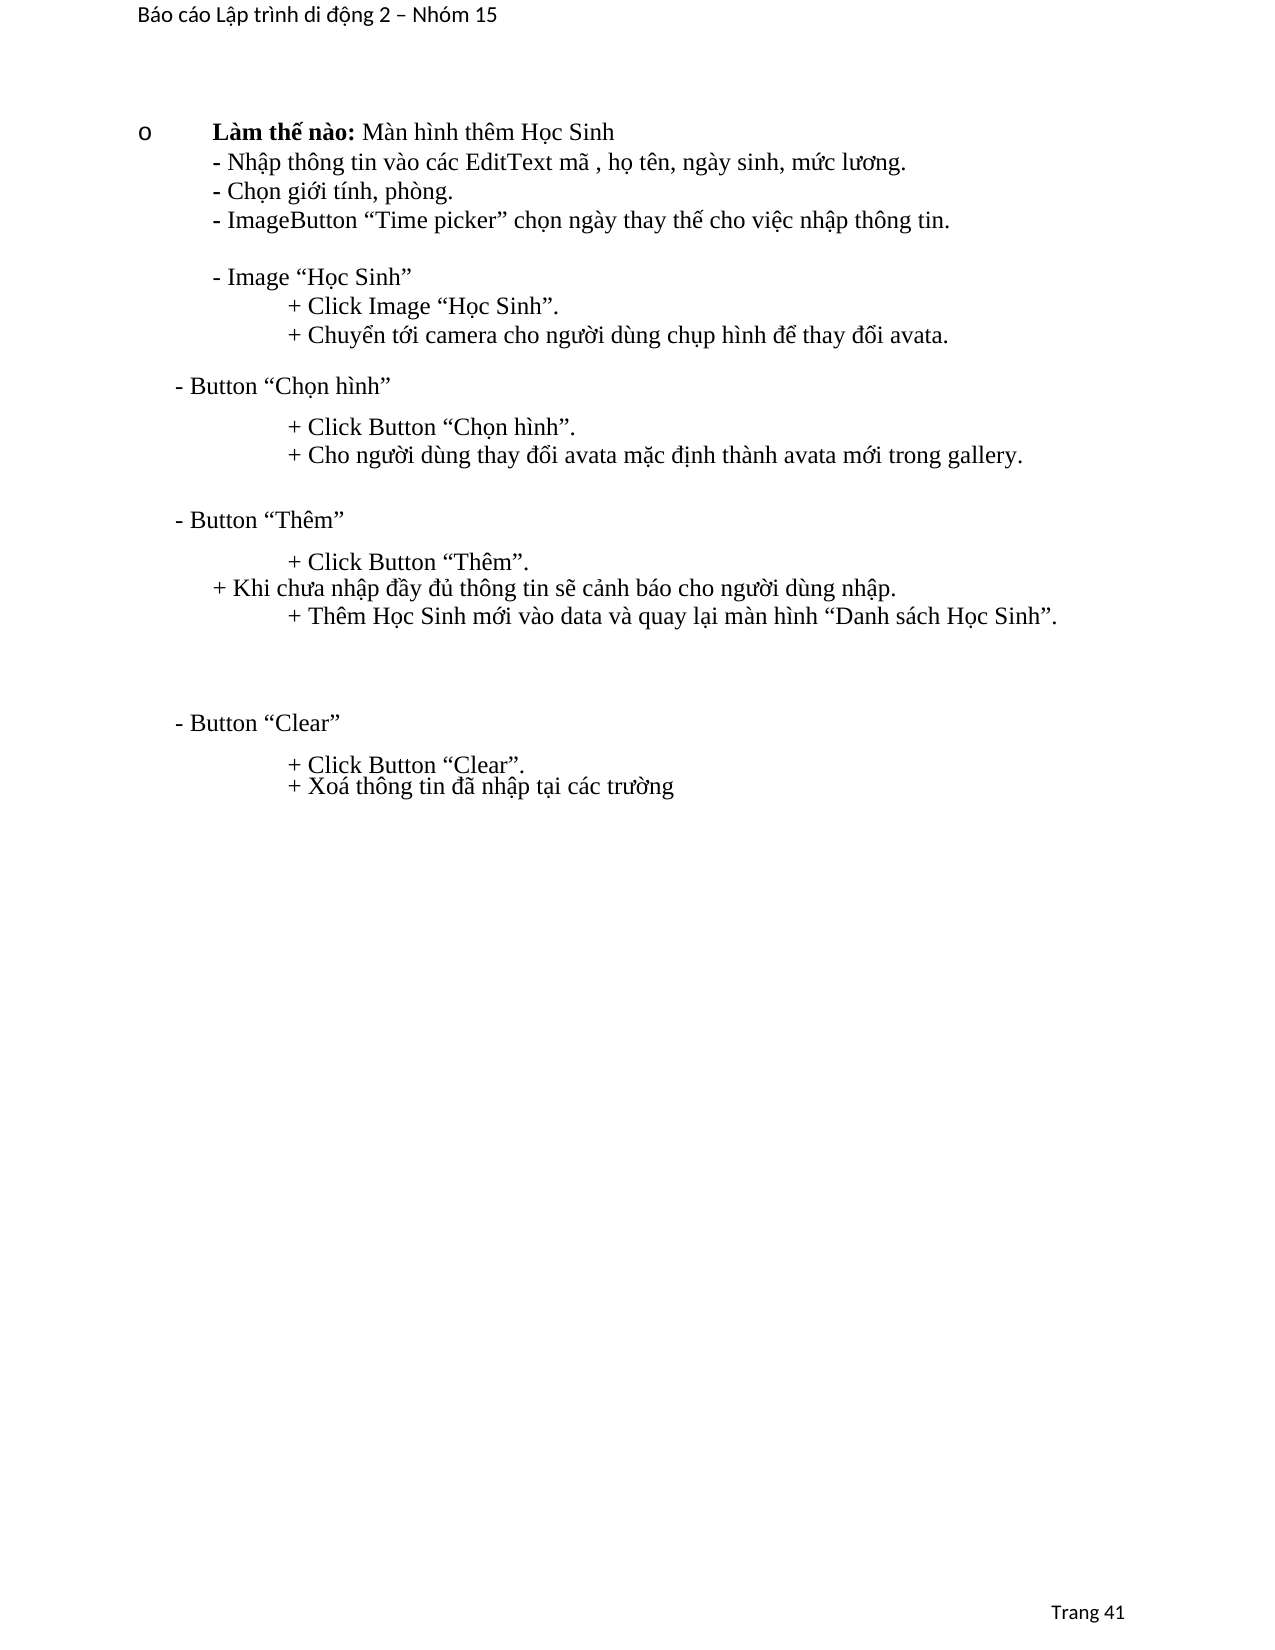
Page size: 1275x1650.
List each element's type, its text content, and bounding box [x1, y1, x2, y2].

text - Button “Chọn hình” [175, 377, 1125, 398]
text + Thêm Học Sinh mới vào data và quay lại màn hình “Danh sách Học Sinh”. [137, 601, 1125, 630]
text - ImageButton “Time picker” chọn ngày thay thế cho việc nhập thông tin. [212, 205, 1125, 234]
text + Click Button “Clear”. [137, 757, 1125, 777]
text + Cho người dùng thay đổi avata mặc định thành avata mới trong gallery. [137, 440, 1125, 469]
list Làm thế nào: Màn hình thêm Học Sinh [137, 117, 1125, 147]
text - Nhập thông tin vào các EditText mã , họ tên, ngày sinh, mức lương. [212, 147, 1125, 176]
text - Button “Clear” [175, 715, 1125, 736]
text + Click Button “Thêm”. [137, 553, 1125, 574]
text + Khi chưa nhập đầy đủ thông tin sẽ cảnh báo cho người dùng nhập. [212, 574, 1125, 601]
text + Chuyển tới camera cho người dùng chụp hình để thay đổi avata. [212, 320, 1125, 349]
text - Button “Thêm” [175, 512, 1125, 533]
text + Click Button “Chọn hình”. [137, 419, 1125, 440]
text + Xoá thông tin đã nhập tại các trường [137, 777, 1125, 798]
text - Image “Học Sinh” [212, 262, 1125, 291]
text - Chọn giới tính, phòng. [212, 176, 1125, 205]
text + Click Image “Học Sinh”. [212, 291, 1125, 320]
